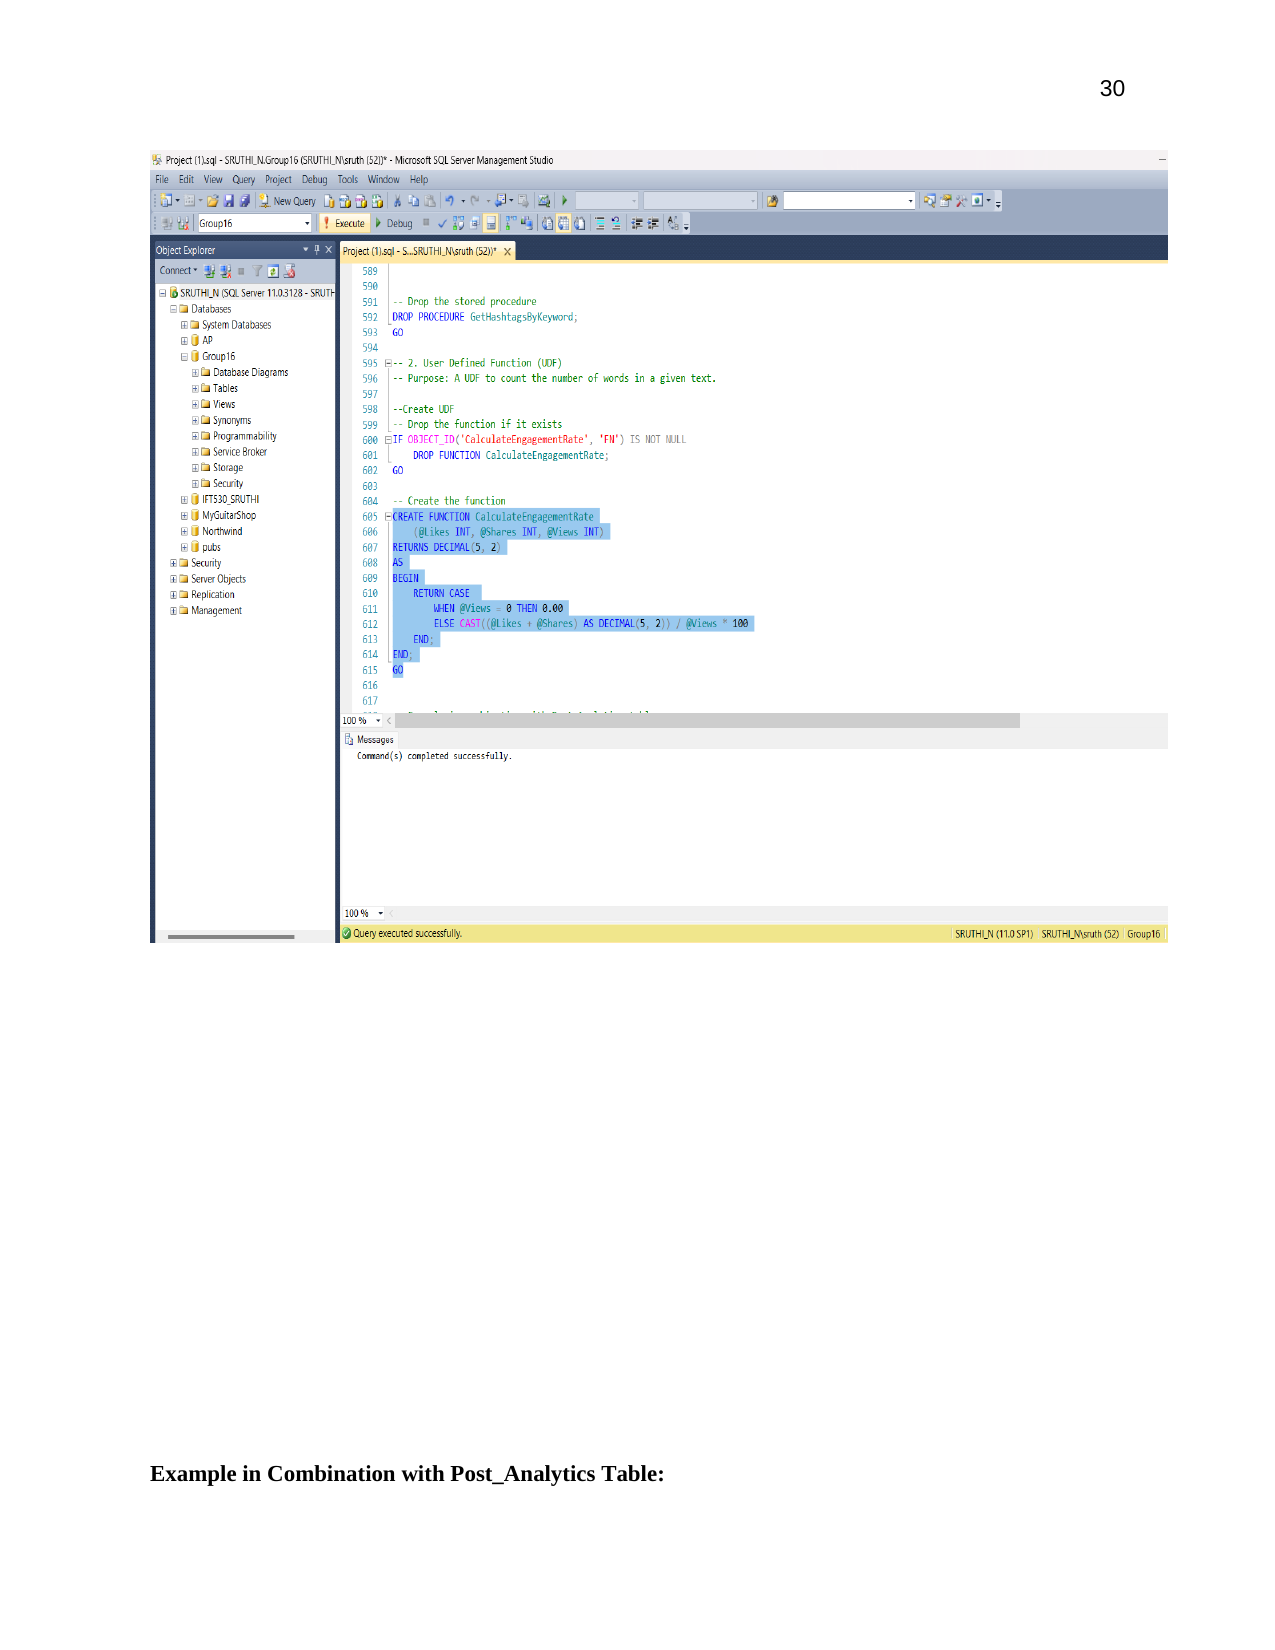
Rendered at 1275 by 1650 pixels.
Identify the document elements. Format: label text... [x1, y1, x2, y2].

text Example in Combination with Post_Analytics Table: [150, 1459, 1125, 1486]
picture [150, 150, 1168, 943]
